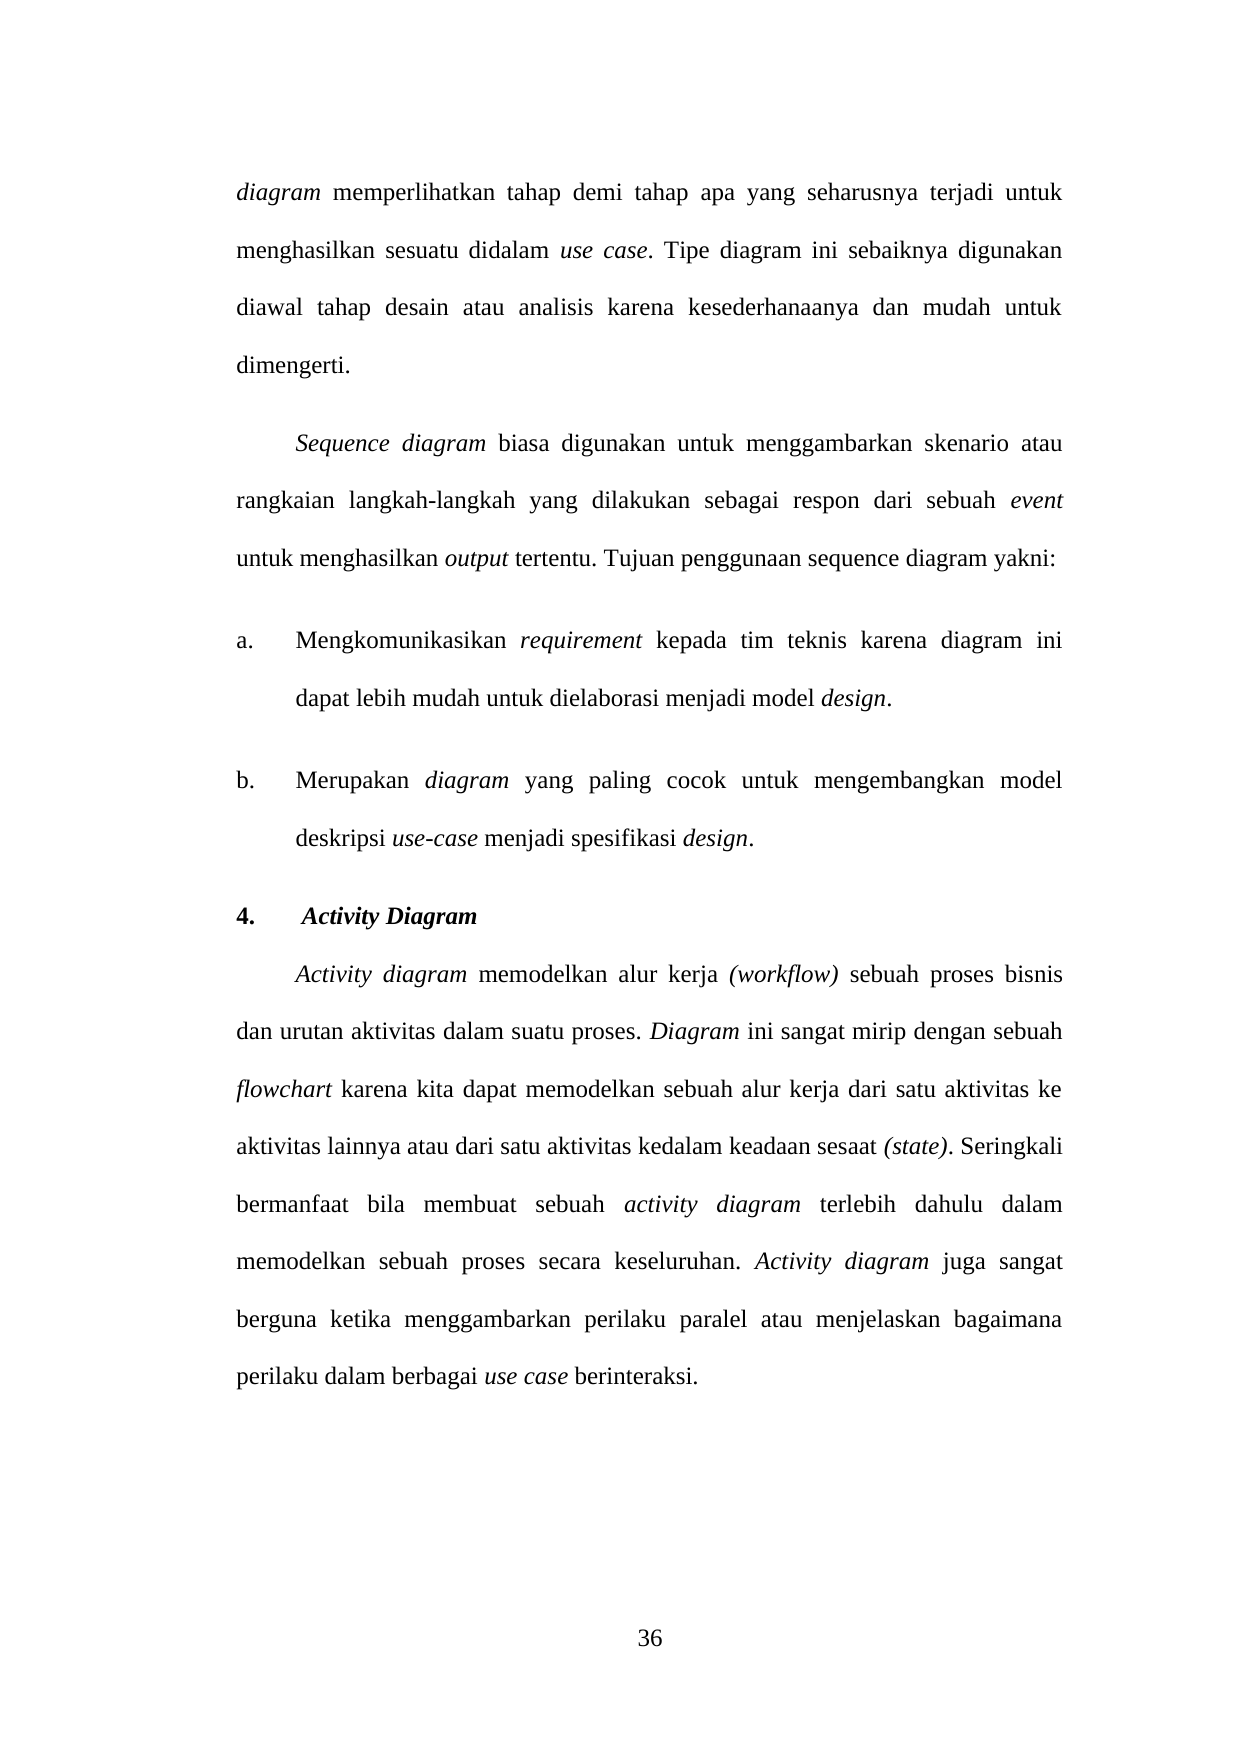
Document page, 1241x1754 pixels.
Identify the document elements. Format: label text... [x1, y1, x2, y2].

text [236, 177, 1063, 378]
list Merupakan diagram yang paling cocok untuk mengembangkan model deskripsi use-case menjadi spesifikasi design. [236, 766, 1063, 852]
subtitle Activity Diagram [236, 901, 1063, 930]
text Sequence diagram biasa digunakan untuk menggambarkan skenario atau rangkaian langkah-langkah yang dilakukan sebagai respon dari sebuah event untuk menghasilkan output tertentu. Tujuan penggunaan sequence diagram yakni: [236, 428, 1063, 572]
text Activity diagram memodelkan alur kerja (workflow) sebuah proses bisnis dan urutan aktivitas dalam suatu proses. Diagram ini sangat mirip dengan sebuah flowchart karena kita dapat memodelkan sebuah alur kerja dari satu aktivitas ke aktivitas lainnya atau dari satu aktivitas kedalam keadaan sesaat (state). Seringkali bermanfaat bila membuat sebuah activity diagram terlebih dahulu dalam memodelkan sebuah proses secara keseluruhan. Activity diagram juga sangat berguna ketika menggambarkan perilaku paralel atau menjelaskan bagaimana perilaku dalam berbagai use case berinteraksi. [236, 959, 1063, 1390]
list Mengkomunikasikan requirement kepada tim teknis karena diagram ini dapat lebih mudah untuk dielaborasi menjadi model design. [236, 626, 1063, 712]
